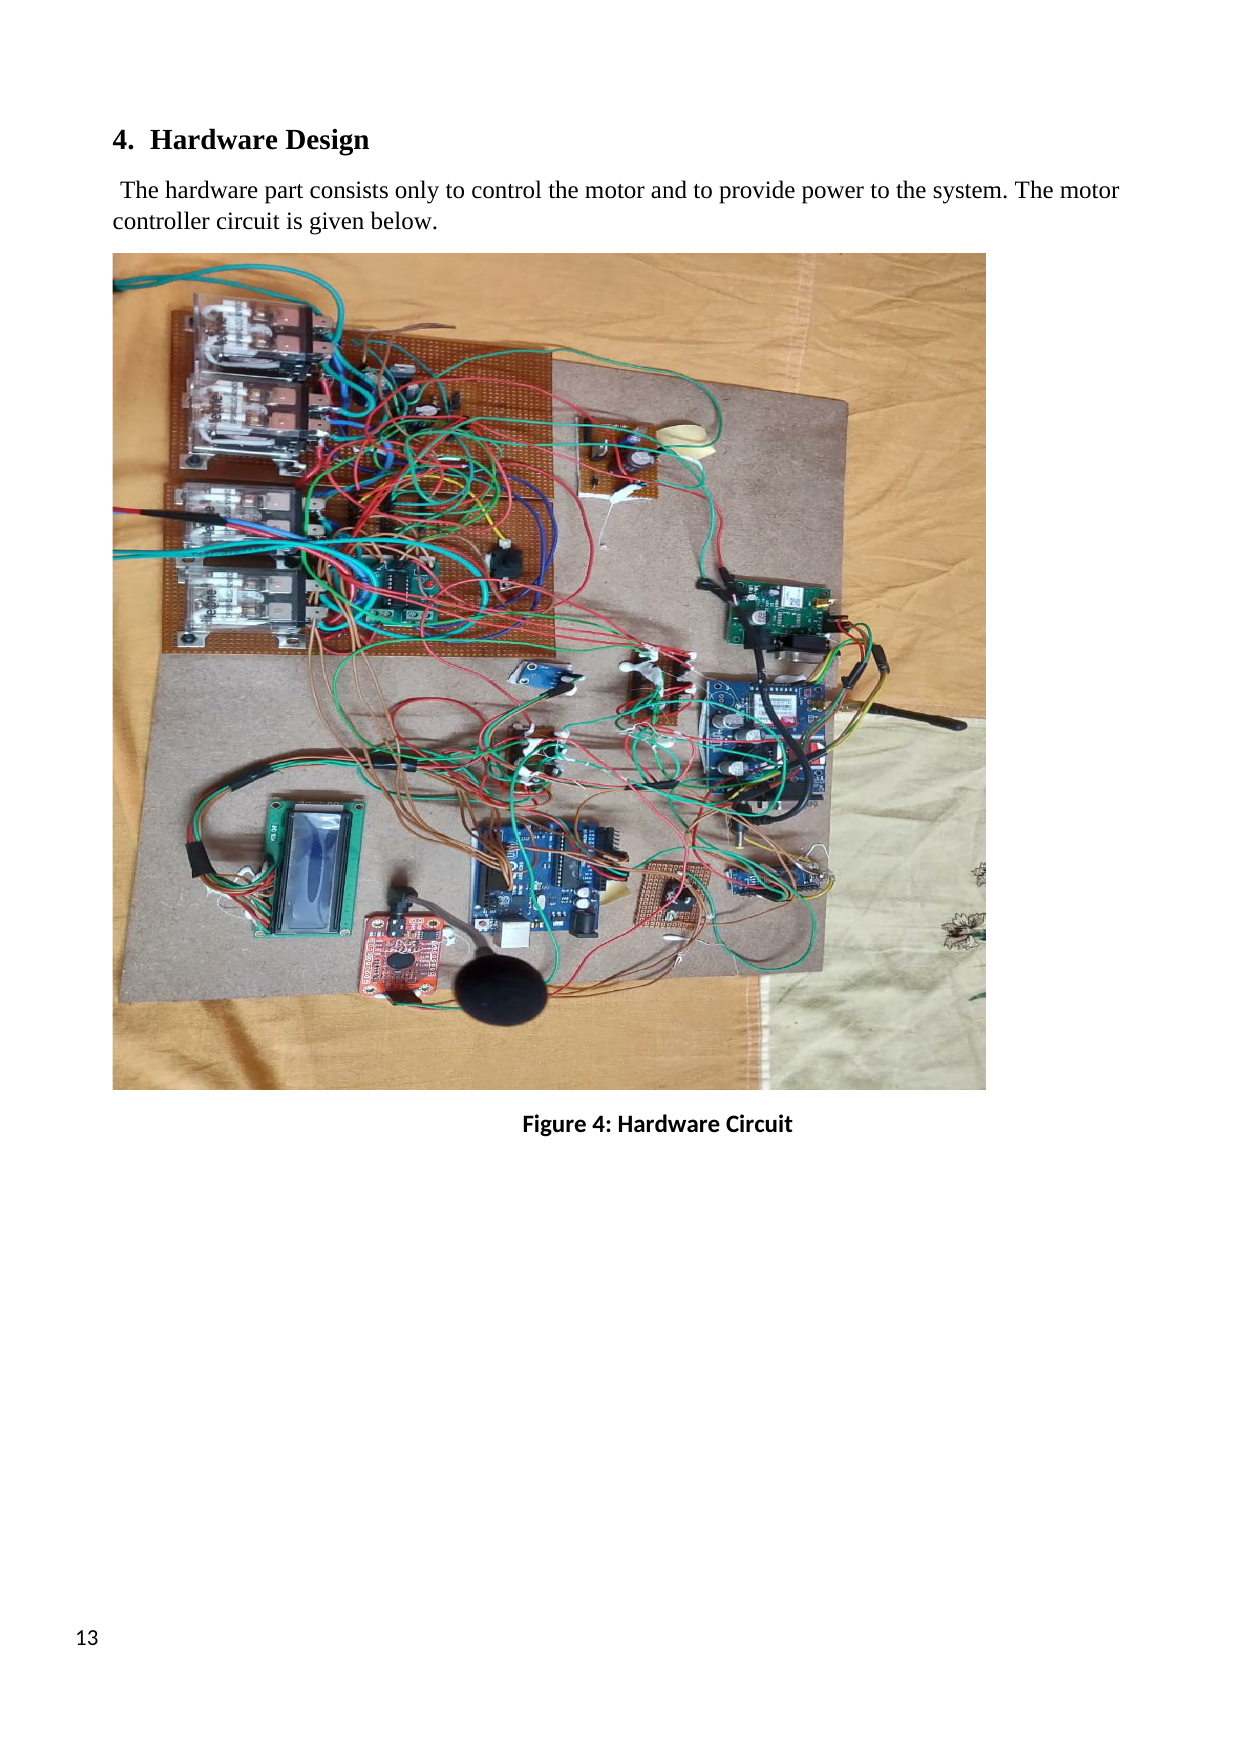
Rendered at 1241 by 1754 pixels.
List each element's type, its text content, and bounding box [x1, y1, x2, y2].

list Hardware Design [112, 122, 1165, 155]
text Figure 4: Hardware Circuit [150, 1108, 1165, 1139]
text The hardware part consists only to control the motor and to provide power to the system. The motor controller circuit is given below. [112, 175, 1165, 234]
picture [112, 253, 986, 1090]
